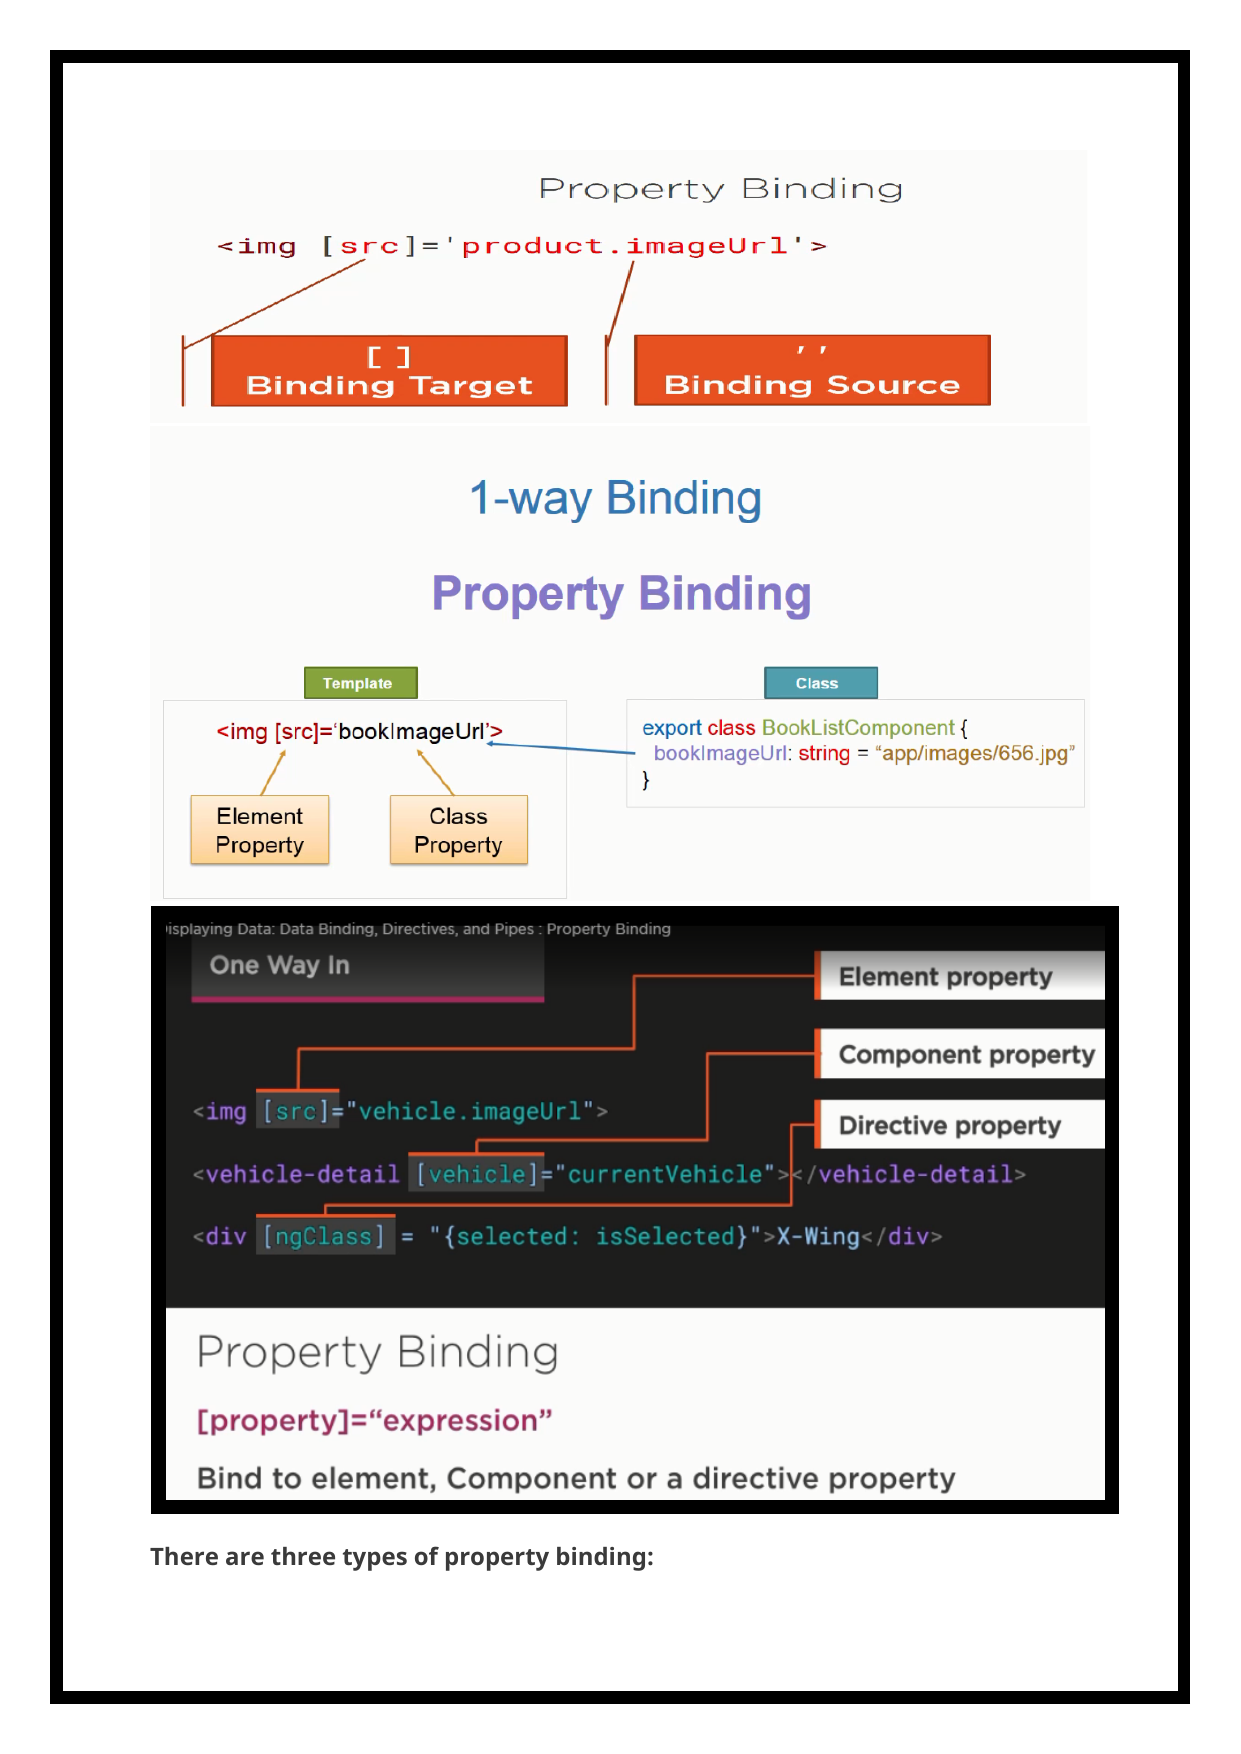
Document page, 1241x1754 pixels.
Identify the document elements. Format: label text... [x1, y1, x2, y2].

picture [166, 921, 1105, 1500]
picture [150, 426, 1091, 901]
text There are three types of property binding: [150, 1540, 1090, 1572]
picture [150, 150, 1088, 423]
